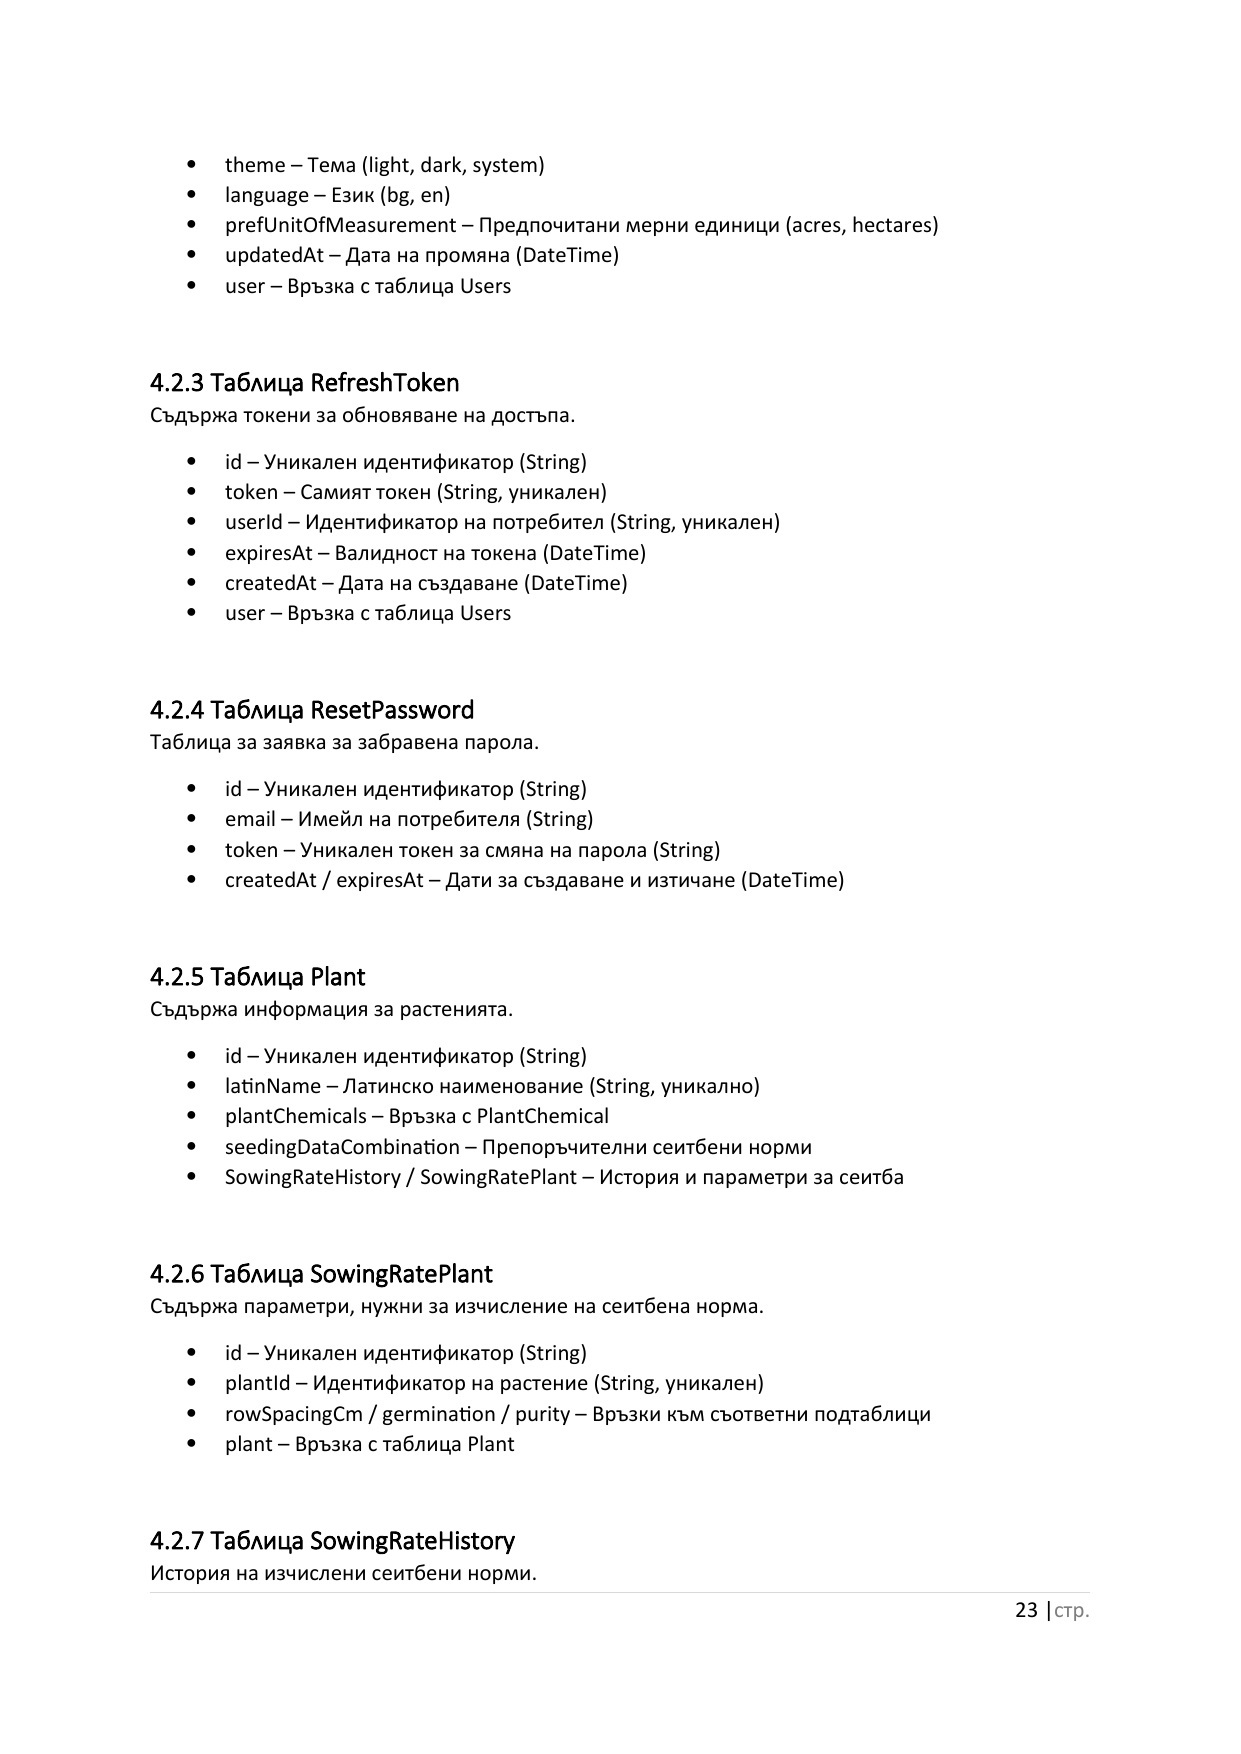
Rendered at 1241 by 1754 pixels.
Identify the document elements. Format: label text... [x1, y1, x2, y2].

list plantId – Идентификатор на растение (String, уникален) [187, 1368, 1090, 1397]
list seedingDataCombination – Препоръчителни сеитбени норми [187, 1132, 1090, 1160]
list latinName – Латинско наименование (String, уникално) [187, 1071, 1090, 1099]
list createdAt / expiresAt – Дати за създаване и изтичане (DateTime) [187, 865, 1090, 893]
list id – Уникален идентификатор (String) [187, 1338, 1090, 1366]
list language – Език (bg, en) [187, 180, 1090, 208]
list prefUnitOfMeasurement – Предпочитани мерни единици (acres, hectares) [187, 210, 1090, 238]
text Съдържа параметри, нужни за изчисление на сеитбена норма. [150, 1291, 1090, 1319]
list updatedAt – Дата на промяна (DateTime) [187, 241, 1090, 269]
list user – Връзка с таблица Users [187, 271, 1090, 299]
list email – Имейл на потребителя (String) [187, 804, 1090, 833]
list userId – Идентификатор на потребител (String, уникален) [187, 507, 1090, 536]
text Съдържа токени за обновяване на достъпа. [150, 400, 1090, 428]
subtitle 4.2.6 Таблица SowingRatePlant [150, 1256, 1090, 1289]
subtitle 4.2.3 Таблица RefreshToken [150, 364, 1090, 398]
subtitle 4.2.7 Таблица SowingRateHistory [150, 1523, 1090, 1556]
list token – Уникален токен за смяна на парола (String) [187, 835, 1090, 863]
list token – Самият токен (String, уникален) [187, 477, 1090, 505]
list theme – Тема (light, dark, system) [187, 150, 1090, 178]
list plantChemicals – Връзка с PlantChemical [187, 1102, 1090, 1130]
list plant – Връзка с таблица Plant [187, 1429, 1090, 1457]
text Таблица за заявка за забравена парола. [150, 727, 1090, 756]
text Съдържа информация за растенията. [150, 994, 1090, 1022]
list expiresAt – Валидност на токена (DateTime) [187, 538, 1090, 566]
subtitle 4.2.5 Таблица Plant [150, 959, 1090, 992]
list id – Уникален идентификатор (String) [187, 447, 1090, 475]
subtitle 4.2.4 Таблица ResetPassword [150, 692, 1090, 725]
list createdAt – Дата на създаване (DateTime) [187, 568, 1090, 596]
list user – Връзка с таблица Users [187, 598, 1090, 626]
list id – Уникален идентификатор (String) [187, 1041, 1090, 1069]
list SowingRateHistory / SowingRatePlant – История и параметри за сеитба [187, 1162, 1090, 1190]
list id – Уникален идентификатор (String) [187, 774, 1090, 802]
text История на изчислени сеитбени норми. [150, 1558, 1090, 1586]
list rowSpacingCm / germination / purity – Връзки към съответни подтаблици [187, 1399, 1090, 1427]
